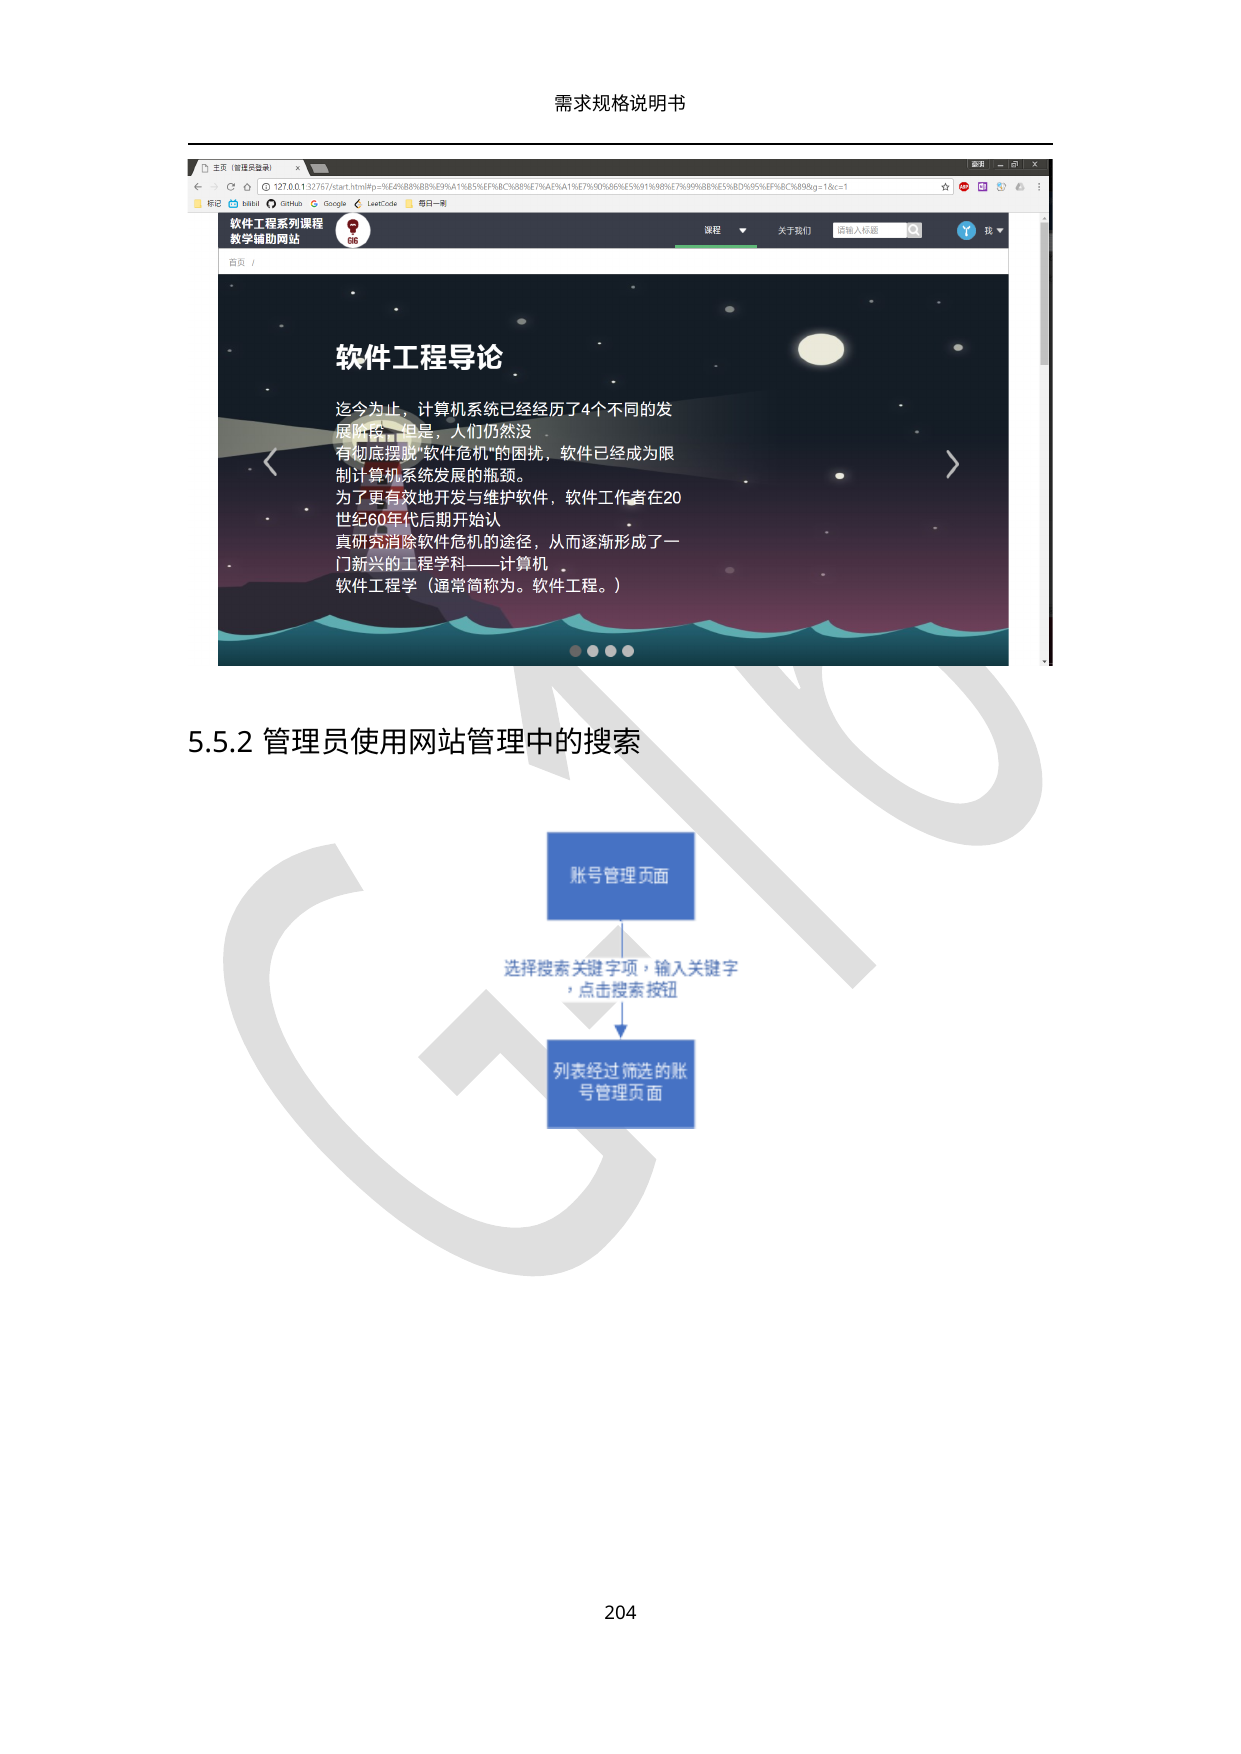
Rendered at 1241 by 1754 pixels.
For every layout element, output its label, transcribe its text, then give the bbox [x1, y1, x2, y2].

picture [187, 159, 1053, 666]
subtitle 管理员使用网站管理中的搜索 [187, 707, 1053, 772]
